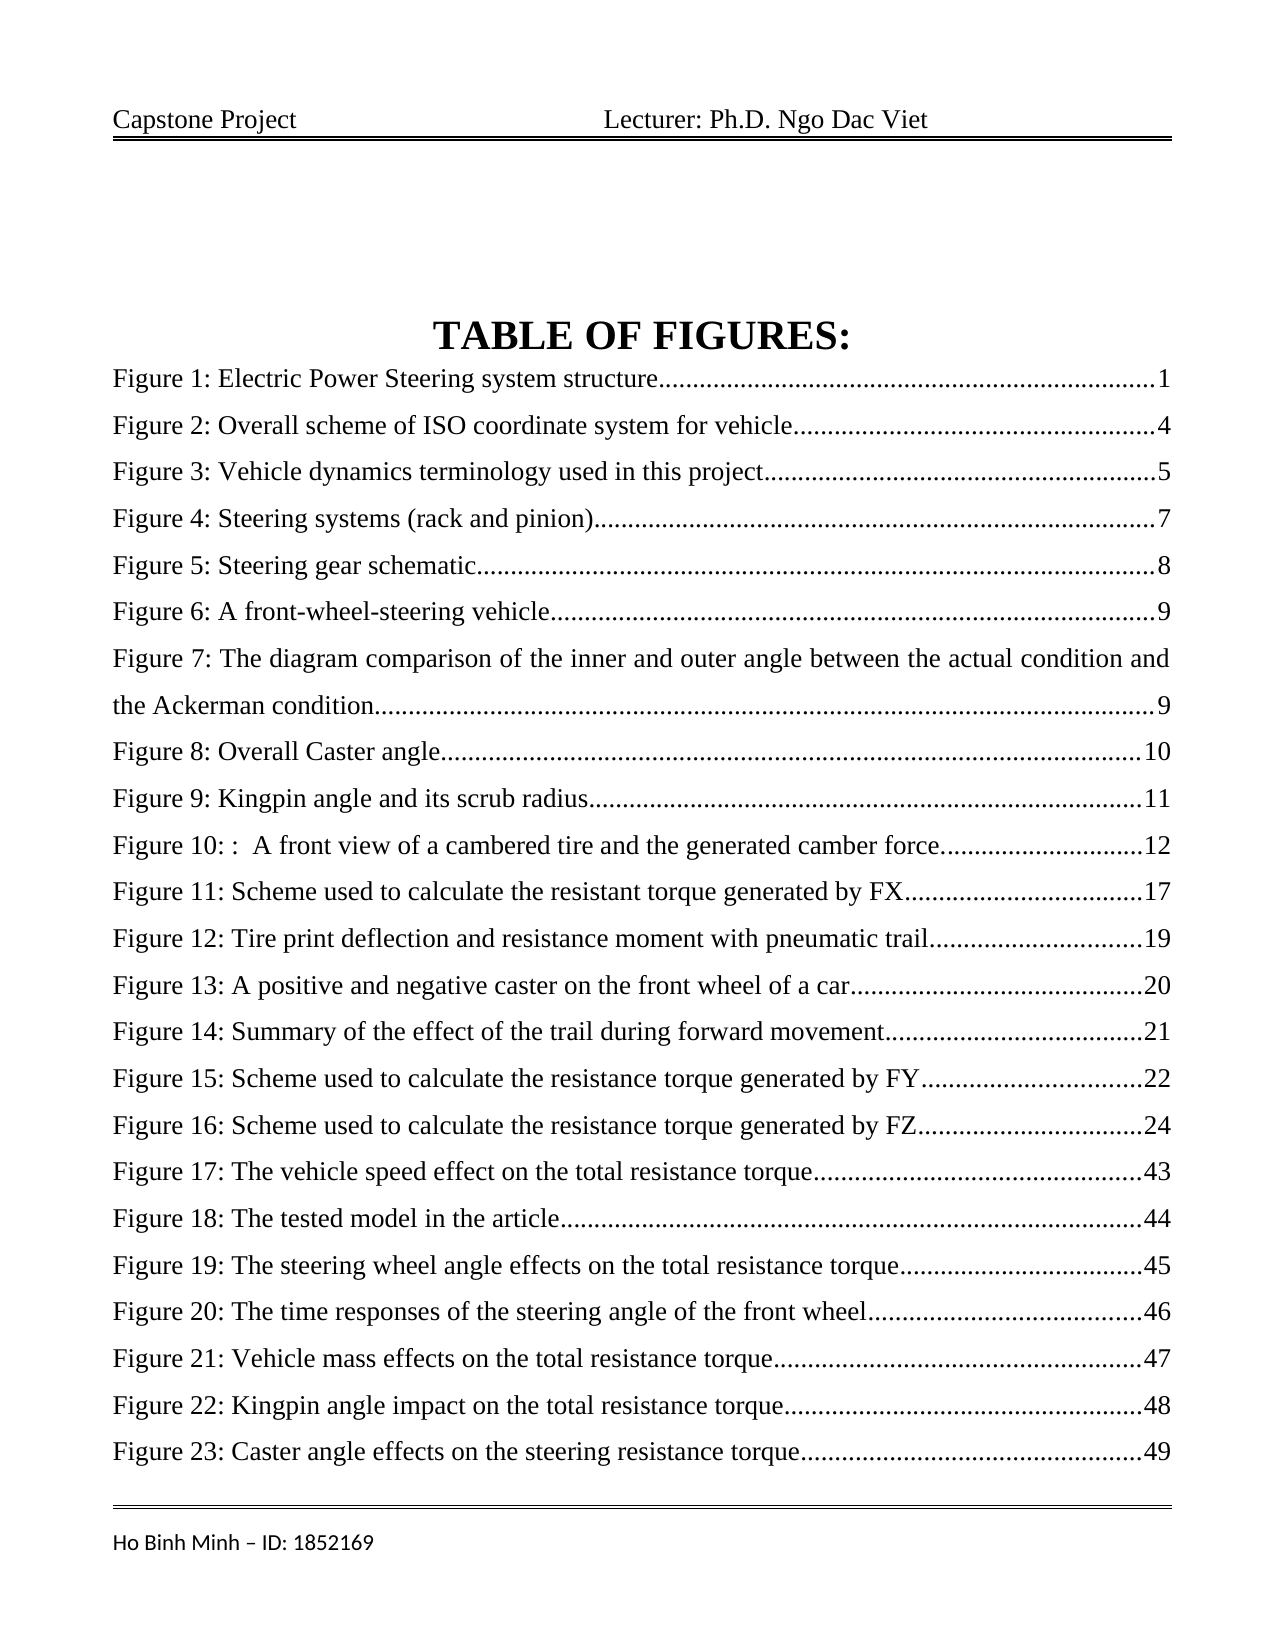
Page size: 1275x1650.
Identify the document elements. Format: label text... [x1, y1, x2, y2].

text Figure 14: Summary of the effect of the trail during forward movement 21 [112, 1015, 1172, 1047]
text Figure 2: Overall scheme of ISO coordinate system for vehicle 4 [112, 409, 1172, 440]
text Figure 18: The tested model in the article 44 [112, 1202, 1172, 1233]
text Figure 1: Electric Power Steering system structure 1 [112, 362, 1172, 393]
text Figure 8: Overall Caster angle 10 [112, 735, 1172, 767]
text Figure 16: Scheme used to calculate the resistance torque generated by FZ 24 [112, 1109, 1172, 1140]
text Figure 6: A front-wheel-steering vehicle 9 [112, 595, 1172, 627]
text Figure 11: Scheme used to calculate the resistant torque generated by FX 17 [112, 875, 1172, 907]
text Figure 19: The steering wheel angle effects on the total resistance torque 45 [112, 1249, 1172, 1280]
text Figure 7: The diagram comparison of the inner and outer angle between the actual condition and the Ackerman condition 9 [112, 642, 1172, 720]
text Figure 21: Vehicle mass effects on the total resistance torque 47 [112, 1342, 1172, 1373]
text Figure 22: Kingpin angle impact on the total resistance torque 48 [112, 1389, 1172, 1420]
text Figure 3: Vehicle dynamics terminology used in this project 5 [112, 455, 1172, 487]
text Figure 17: The vehicle speed effect on the total resistance torque 43 [112, 1155, 1172, 1187]
text Figure 12: Tire print deflection and resistance moment with pneumatic trail 19 [112, 922, 1172, 953]
text Figure 15: Scheme used to calculate the resistance torque generated by FY 22 [112, 1062, 1172, 1093]
text Figure 10: : A front view of a cambered tire and the generated camber force. 12 [112, 829, 1172, 860]
text Figure 13: A positive and negative caster on the front wheel of a car 20 [112, 969, 1172, 1000]
text Figure 20: The time responses of the steering angle of the front wheel 46 [112, 1295, 1172, 1327]
text TABLE OF FIGURES: [112, 310, 1172, 358]
text Figure 5: Steering gear schematic 8 [112, 549, 1172, 580]
text Figure 4: Steering systems (rack and pinion) 7 [112, 502, 1172, 533]
text Figure 9: Kingpin angle and its scrub radius 11 [112, 782, 1172, 813]
text Figure 23: Caster angle effects on the steering resistance torque 49 [112, 1435, 1172, 1467]
